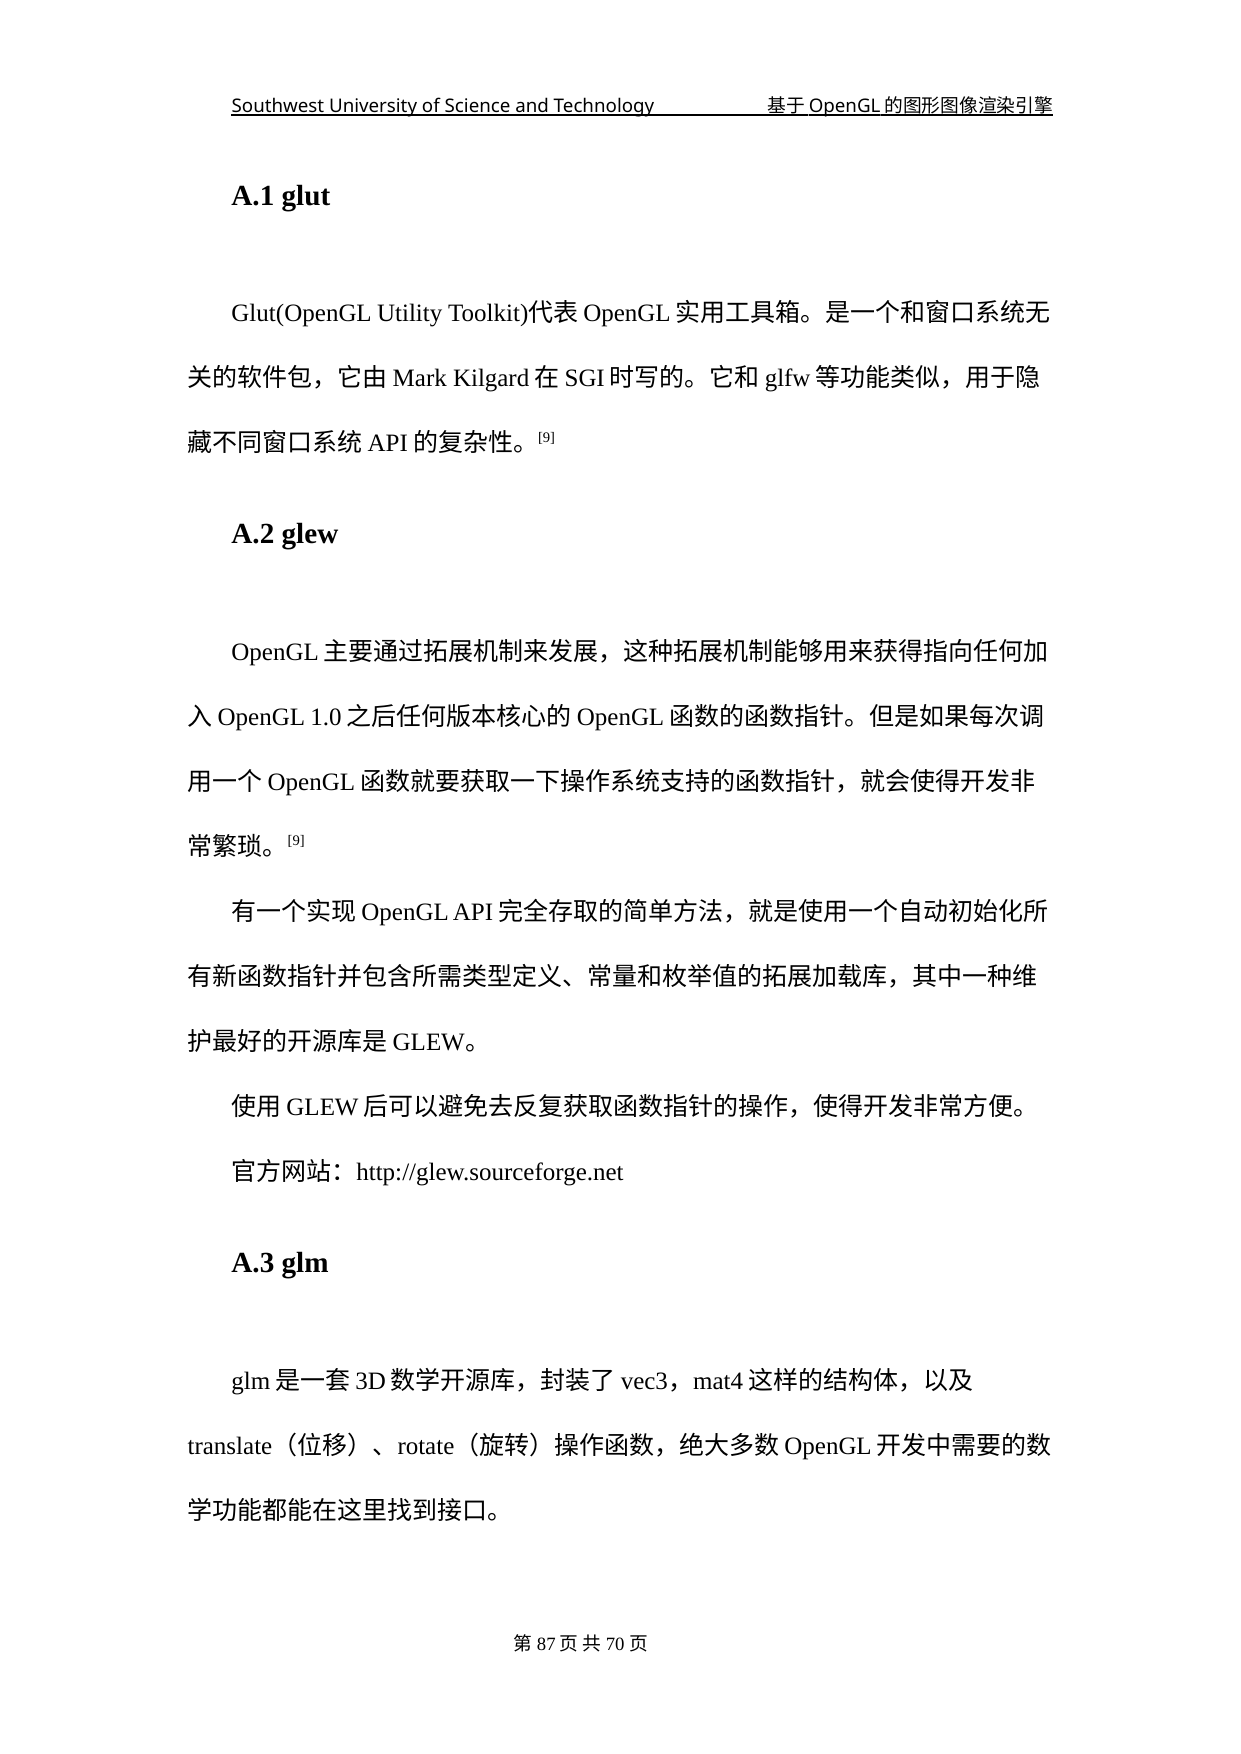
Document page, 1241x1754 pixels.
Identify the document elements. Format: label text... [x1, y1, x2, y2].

text glm是一套3D数学开源库，封装了vec3，mat4这样的结构体，以及translate（位移）、rotate（旋转）操作函数，绝大多数OpenGL开发中需要的数学功能都能在这里找到接口。 [187, 1346, 1053, 1541]
text 有一个实现OpenGL API完全存取的简单方法，就是使用一个自动初始化所有新函数指针并包含所需类型定义、常量和枚举值的拓展加载库，其中一种维护最好的开源库是GLEW。 [187, 877, 1053, 1072]
subtitle A.2 glew [187, 501, 1053, 566]
subtitle A.1 glut [187, 162, 1053, 227]
text Glut(OpenGL Utility Toolkit)代表OpenGL实用工具箱。是一个和窗口系统无关的软件包，它由Mark Kilgard在SGI时写的。它和glfw等功能类似，用于隐藏不同窗口系统API的复杂性。[11] [187, 278, 1053, 473]
text OpenGL主要通过拓展机制来发展，这种拓展机制能够用来获得指向任何加入OpenGL 1.0之后任何版本核心的OpenGL函数的函数指针。但是如果每次调用一个OpenGL函数就要获取一下操作系统支持的函数指针，就会使得开发非常繁琐。[11] [187, 617, 1053, 877]
text 官方网站：http://glew.sourceforge.net [187, 1137, 1053, 1202]
text 使用GLEW后可以避免去反复获取函数指针的操作，使得开发非常方便。 [187, 1072, 1053, 1137]
subtitle A.3 glm [187, 1229, 1053, 1294]
